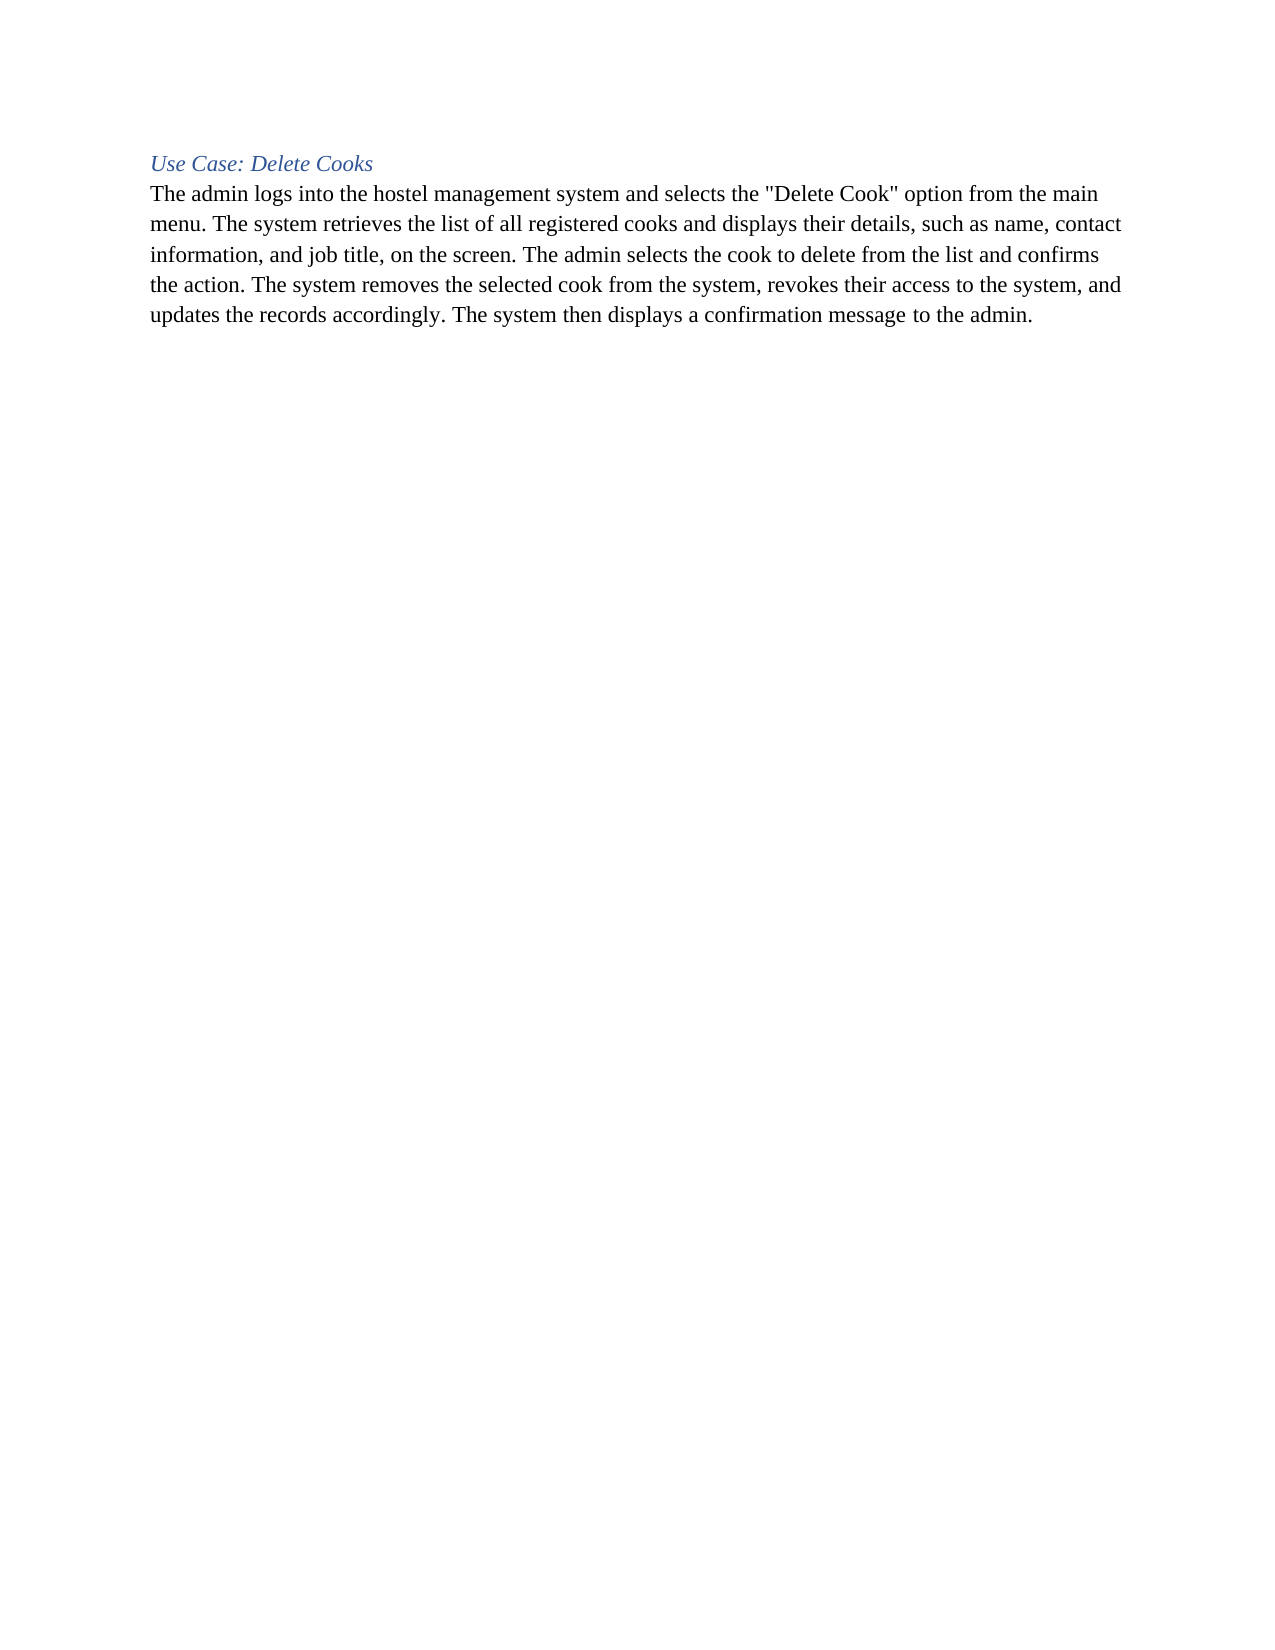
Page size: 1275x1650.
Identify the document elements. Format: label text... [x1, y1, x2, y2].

text The admin logs into the hostel management system and selects the "Delete Cook" option from the main menu. The system retrieves the list of all registered cooks and displays their details, such as name, contact information, and job title, on the screen. The admin selects the cook to delete from the list and confirms the action. The system removes the selected cook from the system, revokes their access to the system, and updates the records accordingly. The system then displays a confirmation message to the admin. [150, 180, 1125, 327]
subtitle Use Case: Delete Cooks [150, 150, 1125, 176]
